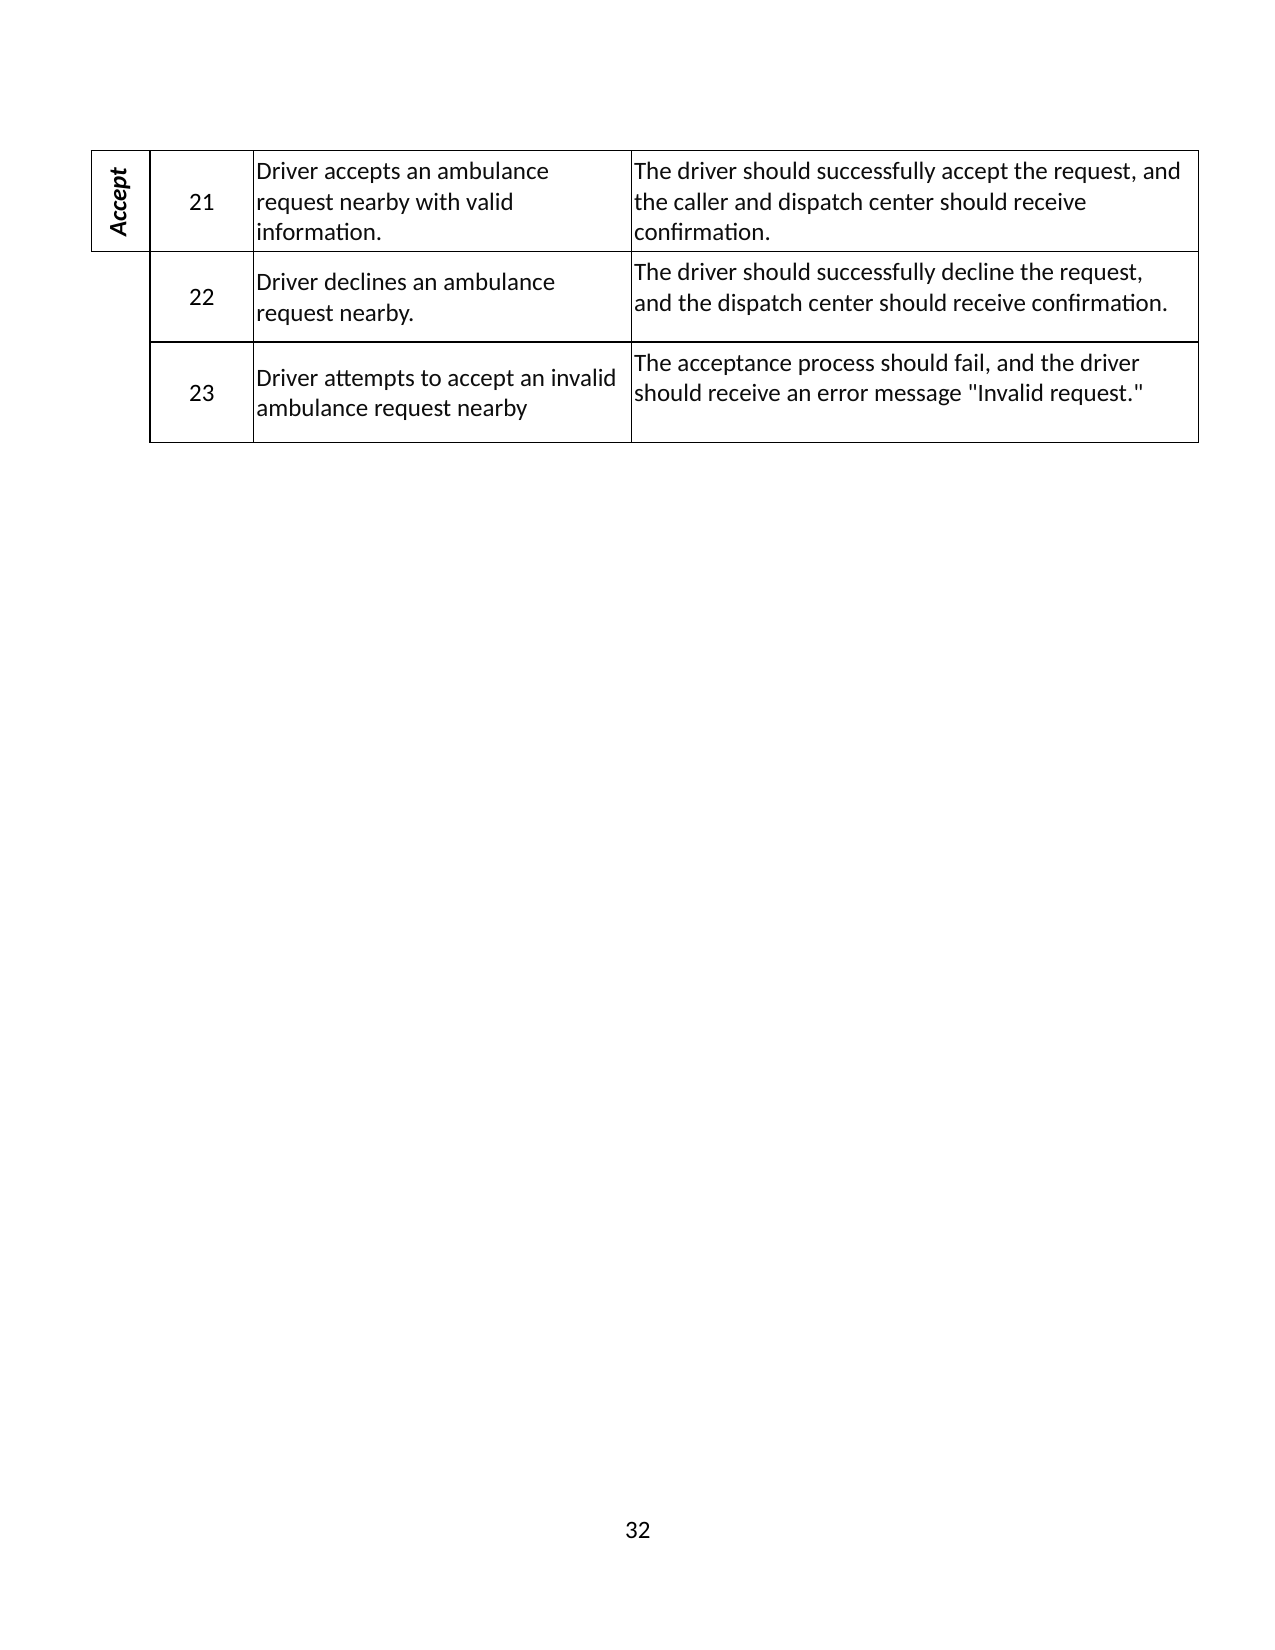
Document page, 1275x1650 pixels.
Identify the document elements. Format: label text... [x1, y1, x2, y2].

table_cell The driver should successfully accept the request, and the caller and dispatch center should receive confirmation. [632, 151, 1198, 251]
table_cell 21 [151, 151, 253, 251]
table_cell Accept/Decline Request [92, 151, 149, 251]
table_cell 22 [151, 252, 253, 341]
table_cell The driver should successfully decline the request, and the dispatch center should receive confirmation. [632, 252, 1198, 341]
table_cell Driver declines an ambulance request nearby. [254, 252, 631, 341]
table_cell The acceptance process should fail, and the driver should receive an error message "Invalid request." [632, 343, 1198, 442]
table_cell Driver accepts an ambulance request nearby with valid information. [254, 151, 631, 251]
table_cell 23 [151, 343, 253, 442]
table_cell Driver attempts to accept an invalid ambulance request nearby [254, 343, 631, 442]
